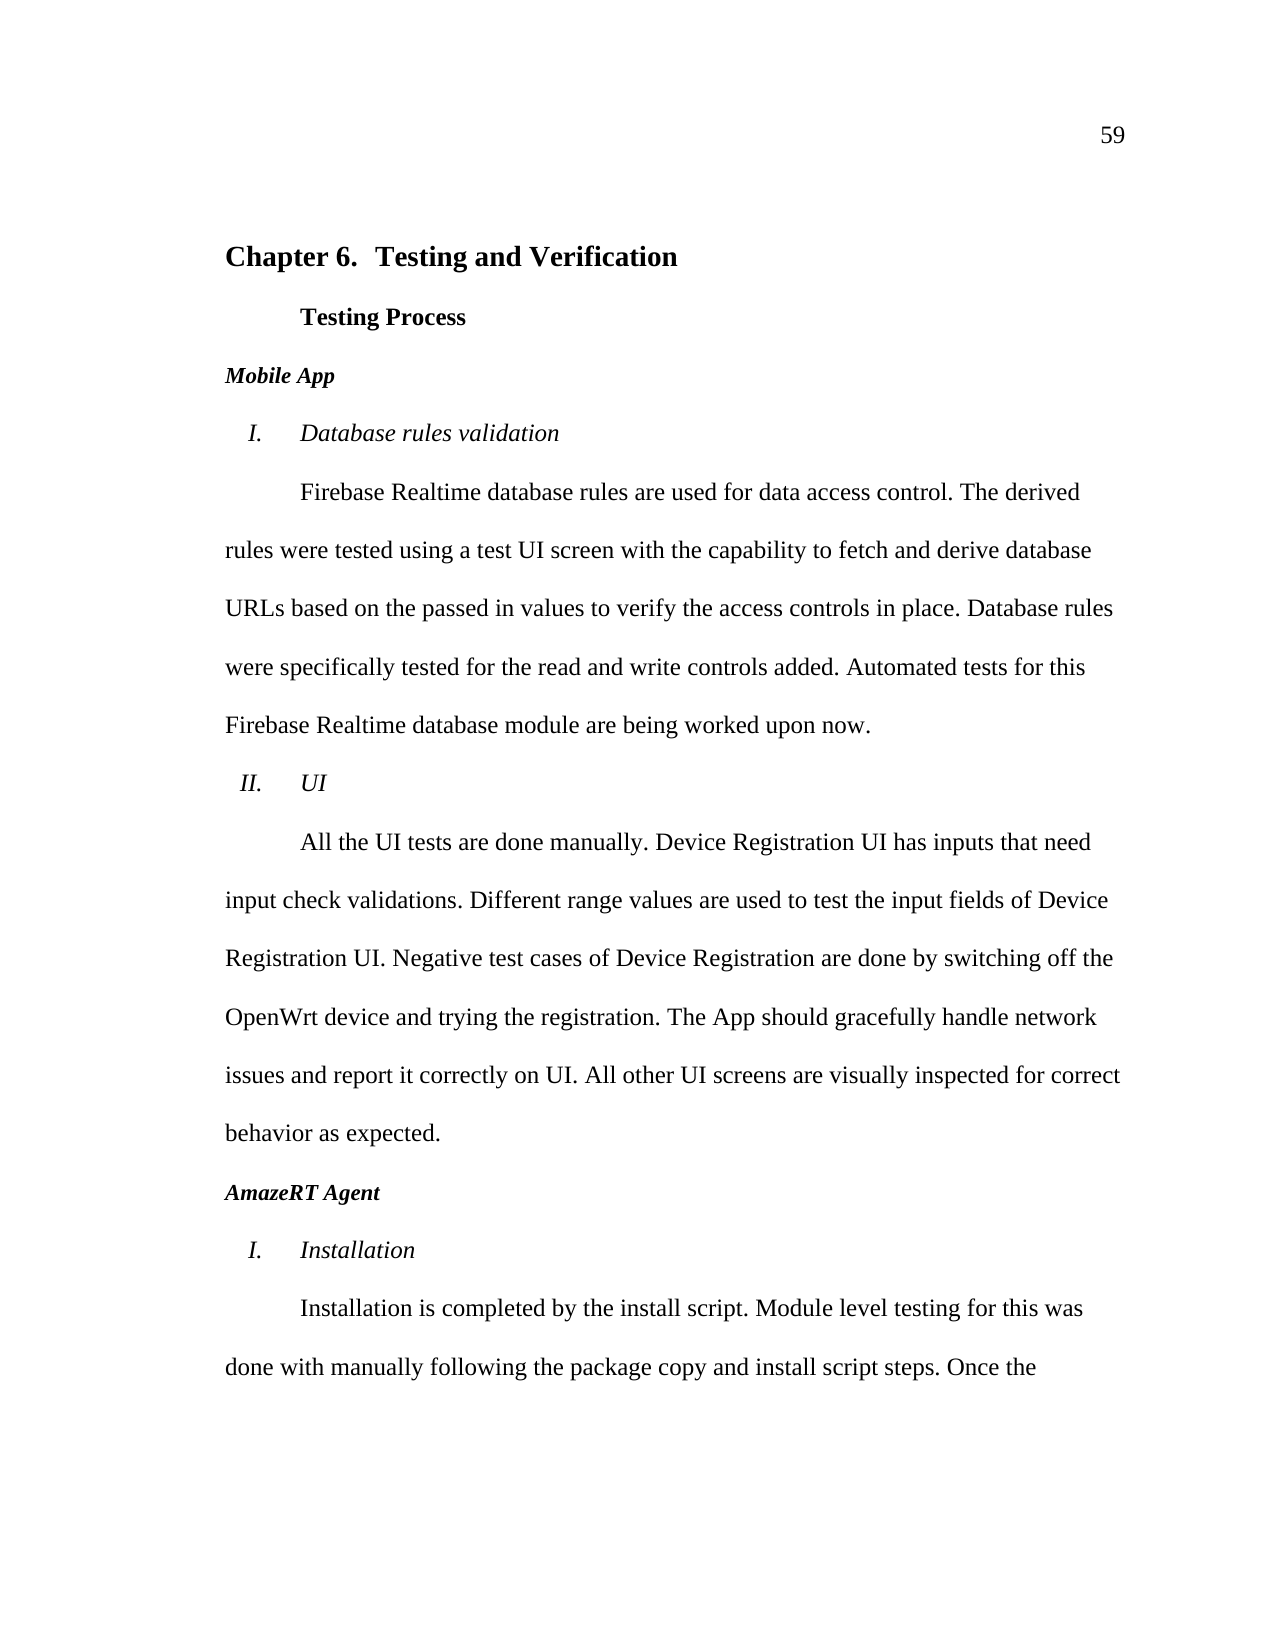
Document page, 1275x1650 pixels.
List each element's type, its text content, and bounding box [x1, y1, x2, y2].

subtitle Testing Process [225, 278, 1125, 337]
list Installation [262, 1212, 1125, 1270]
text Firebase Realtime database rules are used for data access control. The derived rules were tested using a test UI screen with the capability to fetch and derive database URLs based on the passed in values to verify the access controls in place. Database rules were specifically tested for the read and write controls added. Automated tests for this Firebase Realtime database module are being worked upon now. [225, 453, 1125, 745]
subtitle Mobile App [225, 337, 1125, 395]
list UI [262, 745, 1125, 803]
text All the UI tests are done manually. Device Registration UI has inputs that need input check validations. Different range values are used to test the input fields of Device Registration UI. Negative test cases of Device Registration are done by switching off the OpenWrt device and trying the registration. The App should gracefully handle network issues and report it correctly on UI. All other UI screens are visually inspected for correct behavior as expected. [225, 803, 1125, 1153]
list Database rules validation [262, 395, 1125, 453]
subtitle AmazeRT Agent [225, 1153, 1125, 1212]
subtitle Testing and Verification [225, 220, 1125, 278]
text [225, 1270, 1125, 1387]
